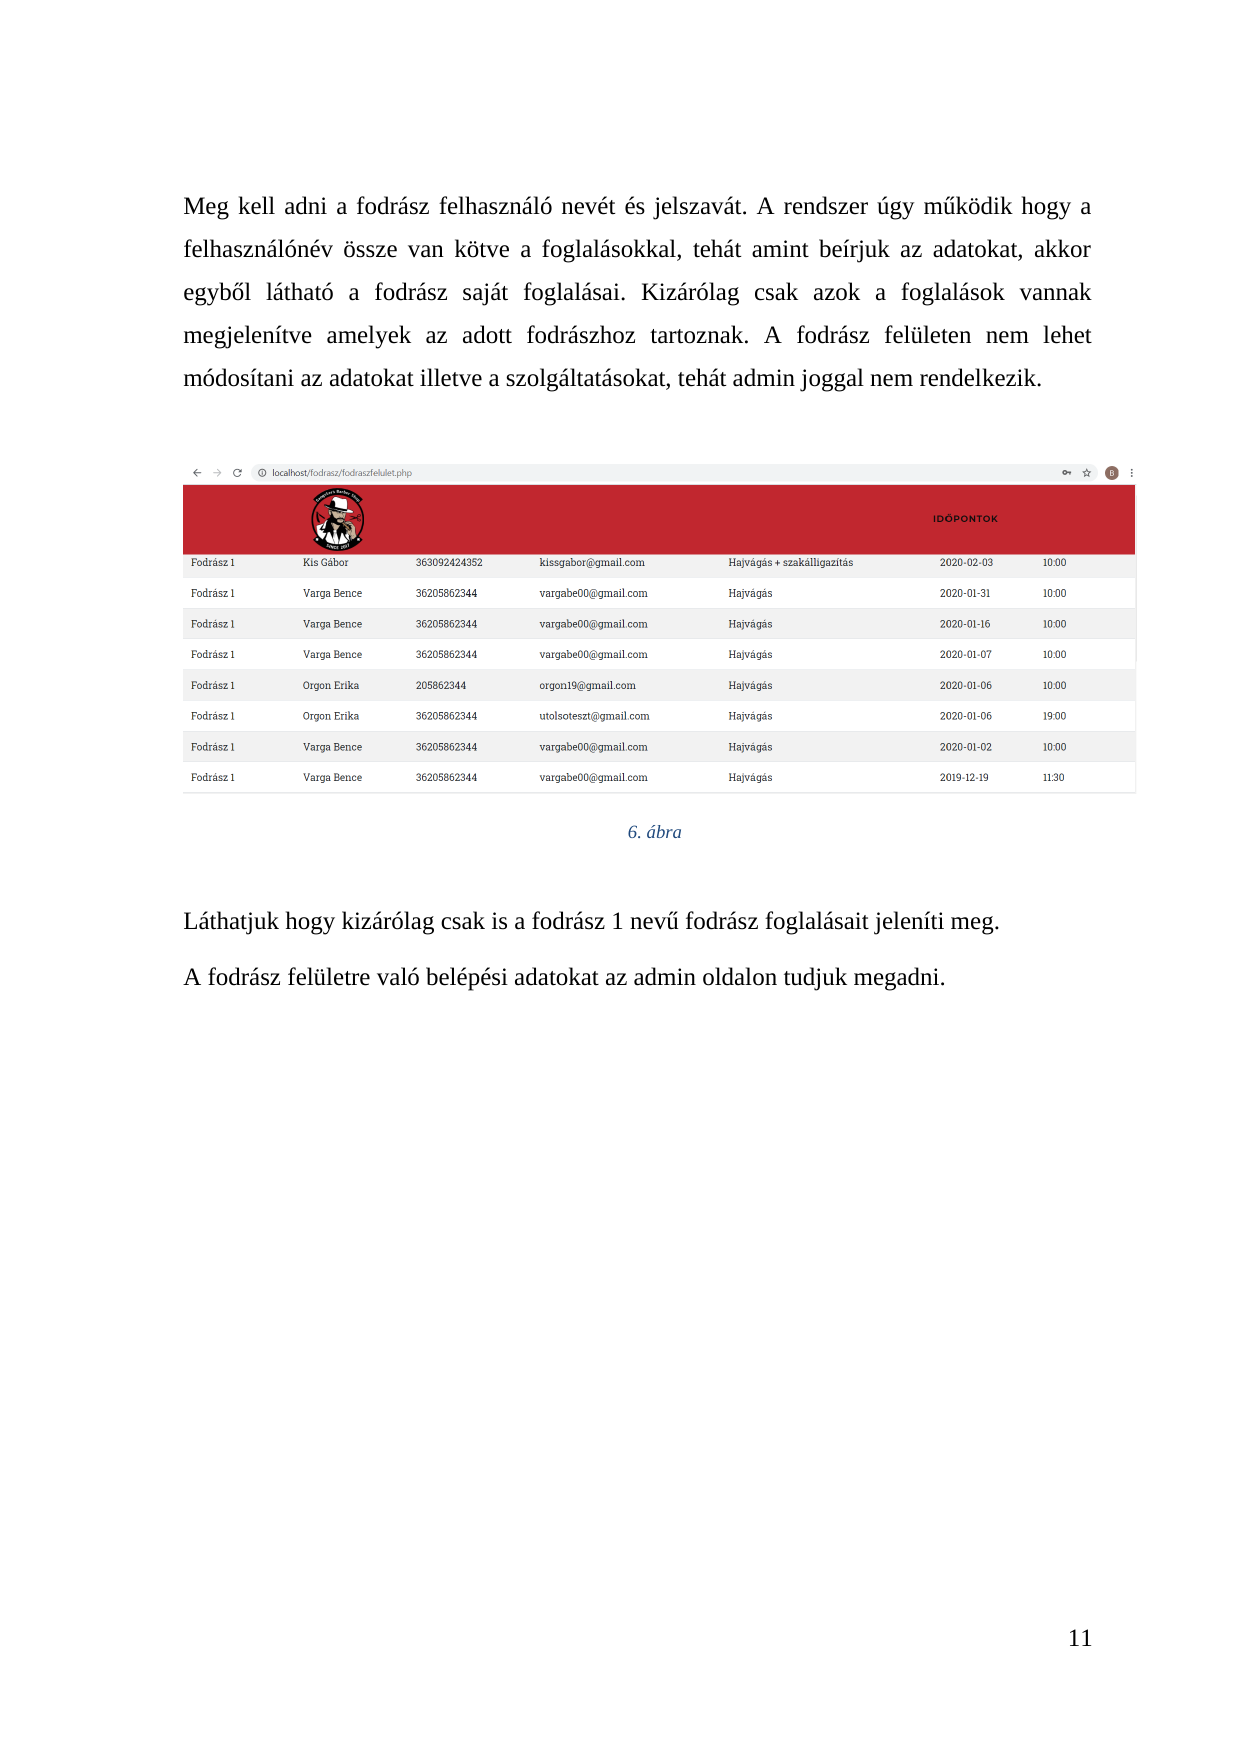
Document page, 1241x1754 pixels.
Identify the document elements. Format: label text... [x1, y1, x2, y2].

picture [183, 462, 1137, 794]
text Láthatjuk hogy kizárólag csak is a fodrász 1 nevű fodrász foglalásait jeleníti meg. [183, 863, 1092, 935]
text 6. ábra [183, 821, 1092, 842]
text Meg kell adni a fodrász felhasználó nevét és jelszavát. A rendszer úgy működik hogy a felhasználónév össze van kötve a foglalásokkal, tehát amint beírjuk az adatokat, akkor egyből látható a fodrász saját foglalásai. Kizárólag csak azok a foglalások vannak megjelenítve amelyek az adott fodrászhoz tartoznak. A fodrász felületen nem lehet módosítani az adatokat illetve a szolgáltatásokat, tehát admin joggal nem rendelkezik. [183, 148, 1092, 392]
text A fodrász felületre való belépési adatokat az admin oldalon tudjuk megadni. [183, 962, 1092, 990]
